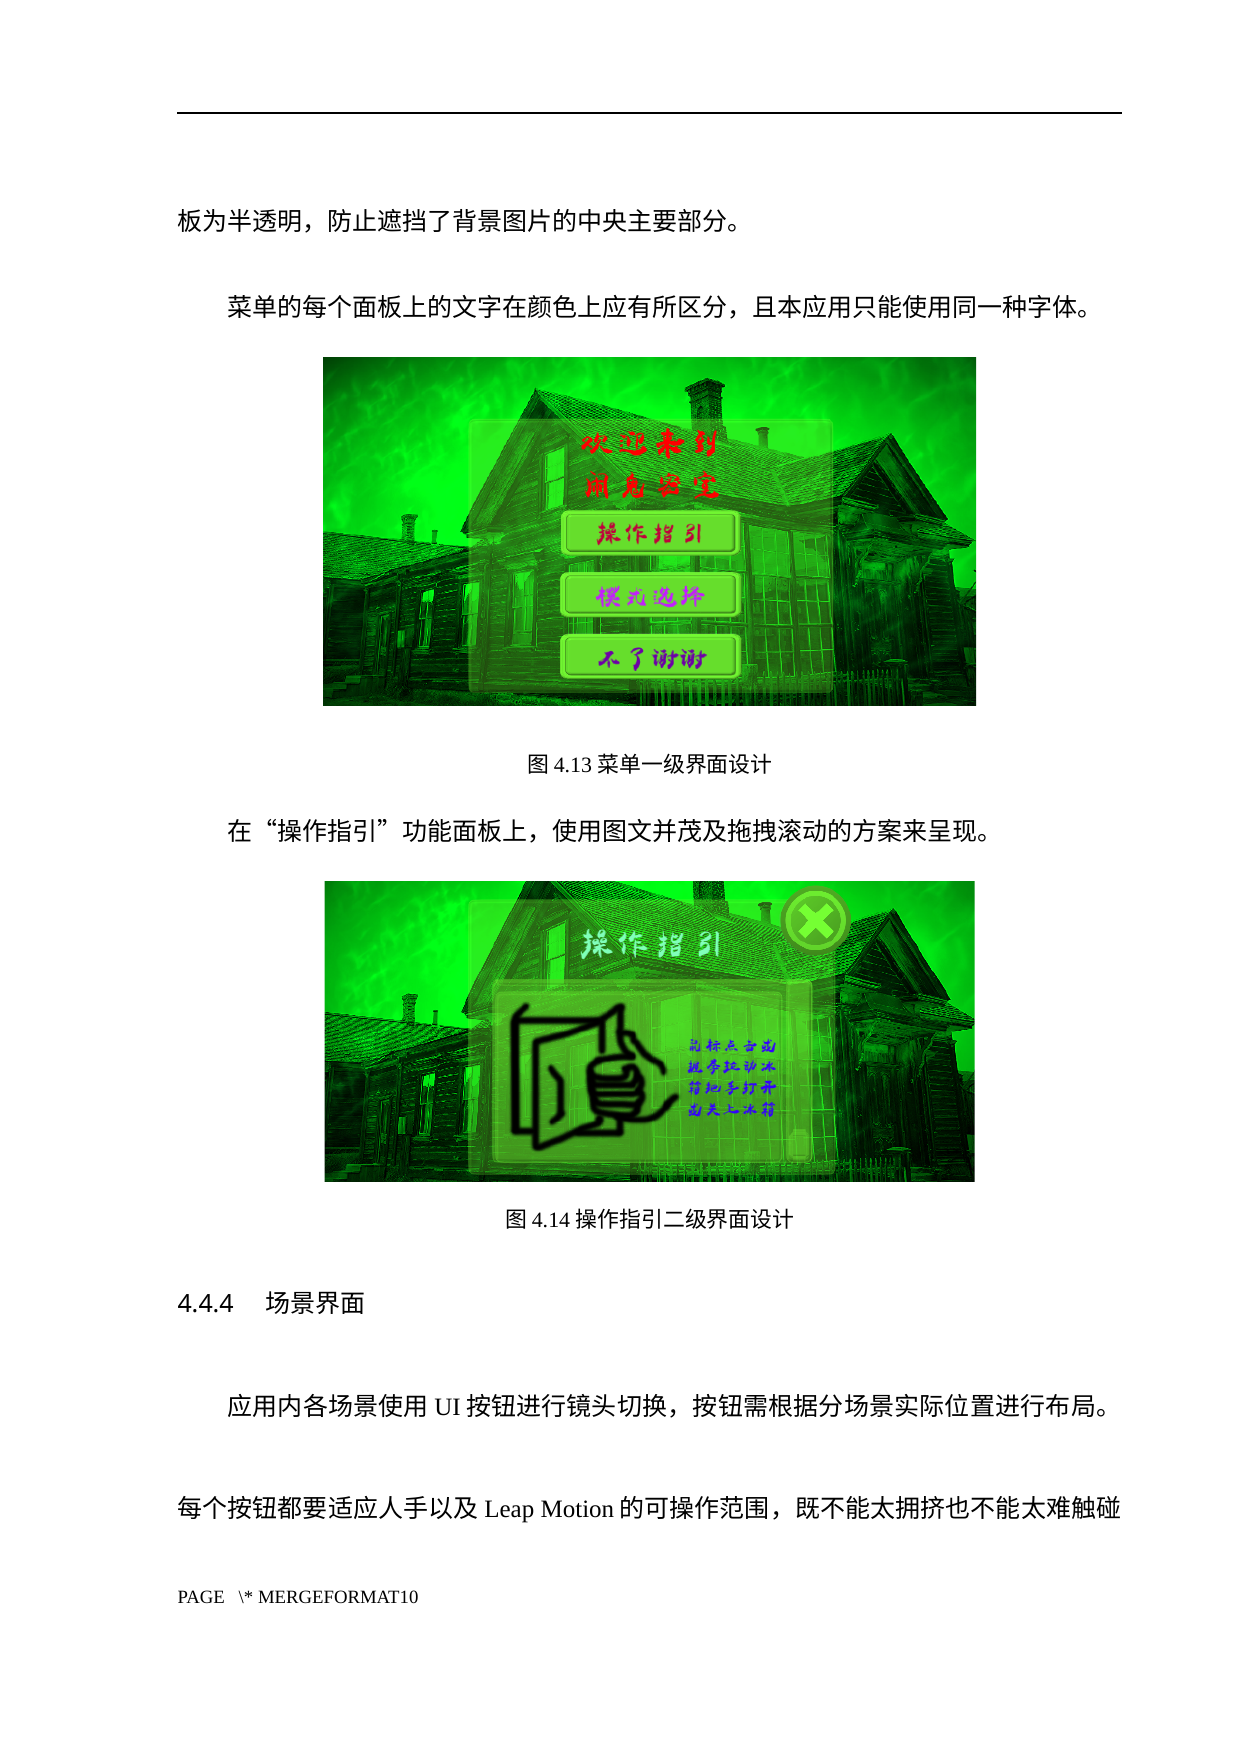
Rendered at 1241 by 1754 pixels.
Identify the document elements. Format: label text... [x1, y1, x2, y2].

text 在“操作指引”功能面板上，使用图文并茂及拖拽滚动的方案来呈现。 [177, 795, 1122, 863]
picture [324, 881, 975, 1182]
subtitle 场景界面 [177, 1268, 1122, 1336]
text 图4.14 操作指引二级界面设计 [177, 1201, 1122, 1235]
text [177, 1371, 1122, 1541]
text 图4.13 菜单一级界面设计 [177, 745, 1122, 779]
picture [323, 357, 977, 706]
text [177, 185, 1122, 253]
text 菜单的每个面板上的文字在颜色上应有所区分，且本应用只能使用同一种字体。 [177, 271, 1122, 339]
